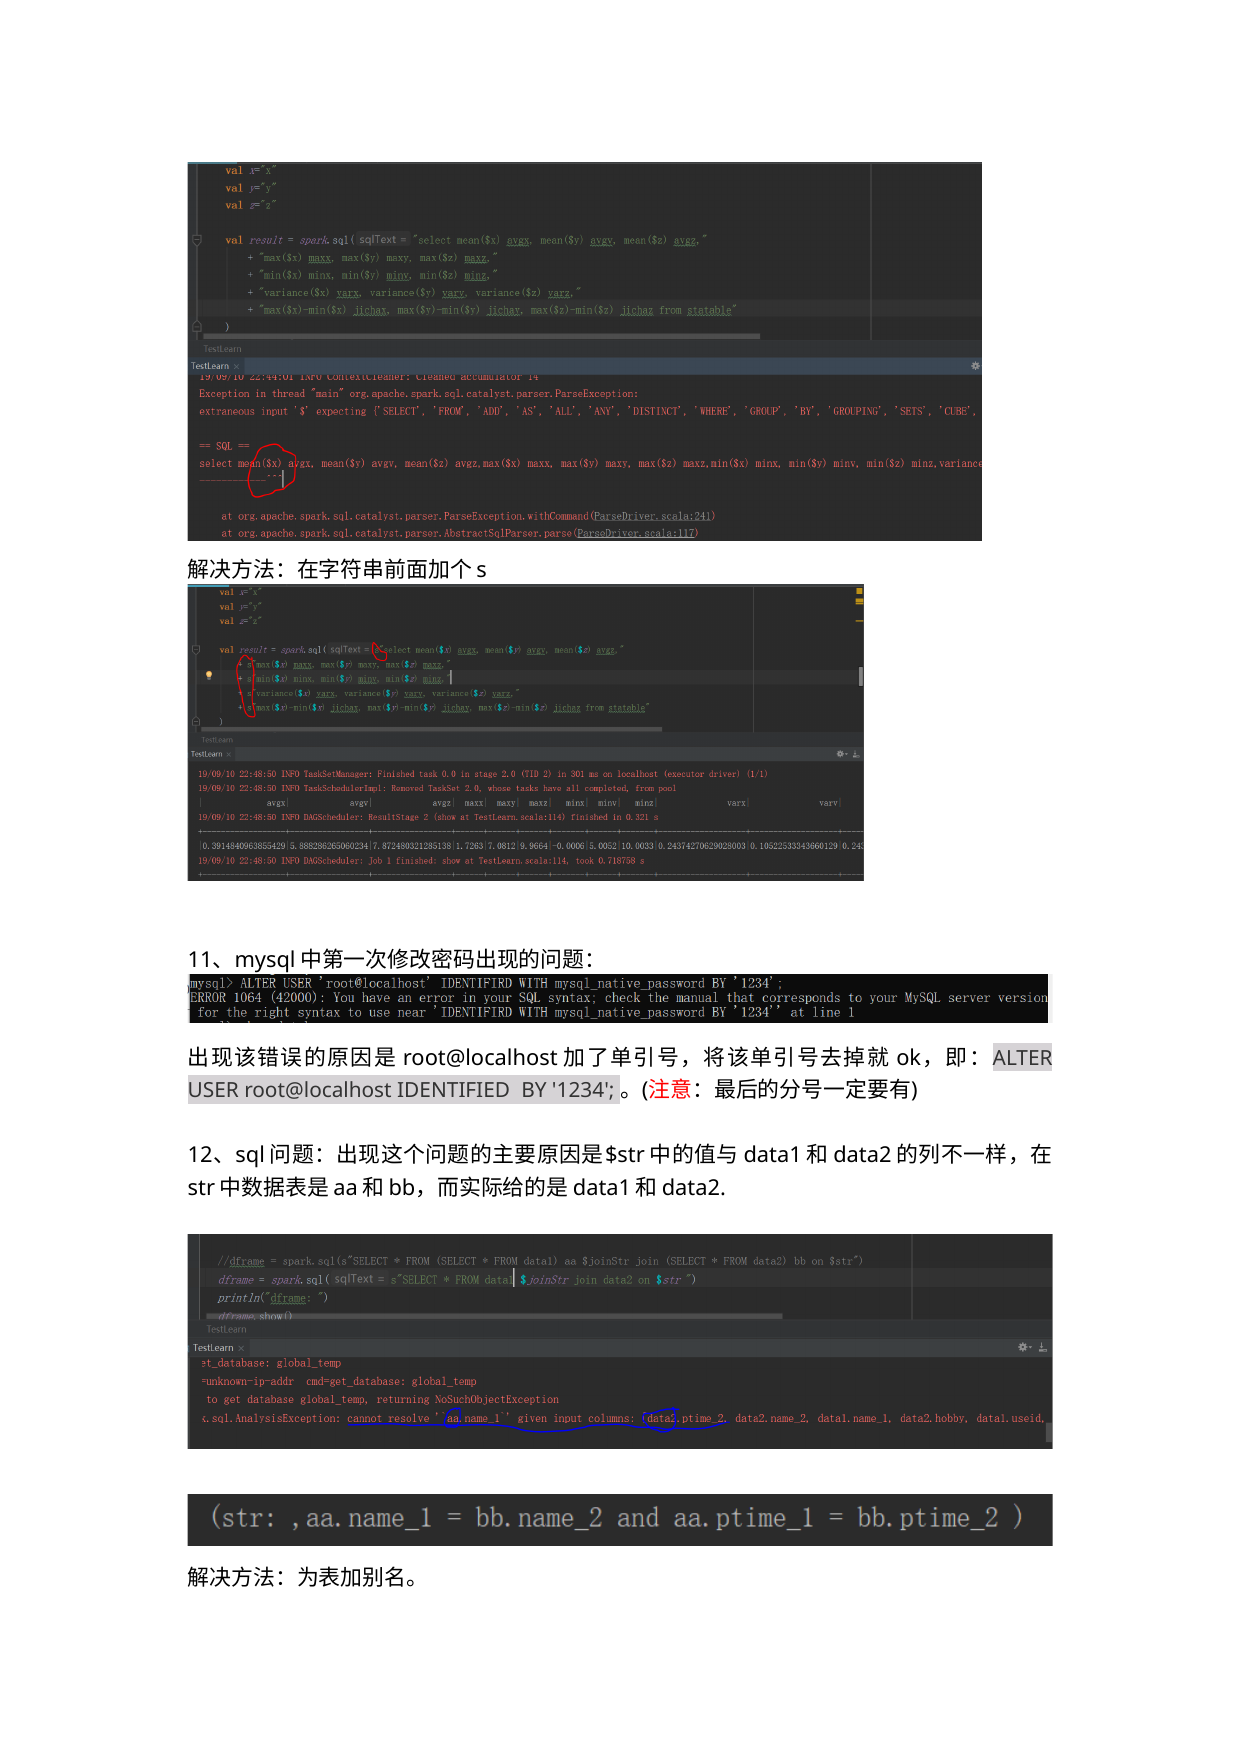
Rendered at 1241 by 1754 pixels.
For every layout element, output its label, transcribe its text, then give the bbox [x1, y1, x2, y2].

picture [187, 974, 1053, 1023]
text 12、sql问题：出现这个问题的主要原因是$str中的值与data1和data2的列不一样，在str中数据表是aa和bb，而实际给的是data1和data2. [187, 1137, 1053, 1202]
picture [187, 584, 864, 881]
picture [187, 162, 982, 541]
text 11、mysql中第一次修改密码出现的问题： [187, 942, 1053, 974]
text 解决方法：在字符串前面加个s [187, 552, 1053, 584]
picture [187, 1234, 1053, 1449]
picture [187, 1494, 1053, 1546]
text 出现该错误的原因是root@localhost加了单引号，将该单引号去掉就ok，即：ALTER USER root@localhost IDENTIFIED BY '1234'; 。(注意：最后的分号一定要有) [187, 1039, 1053, 1104]
text 解决方法：为表加别名。 [187, 1559, 1053, 1592]
